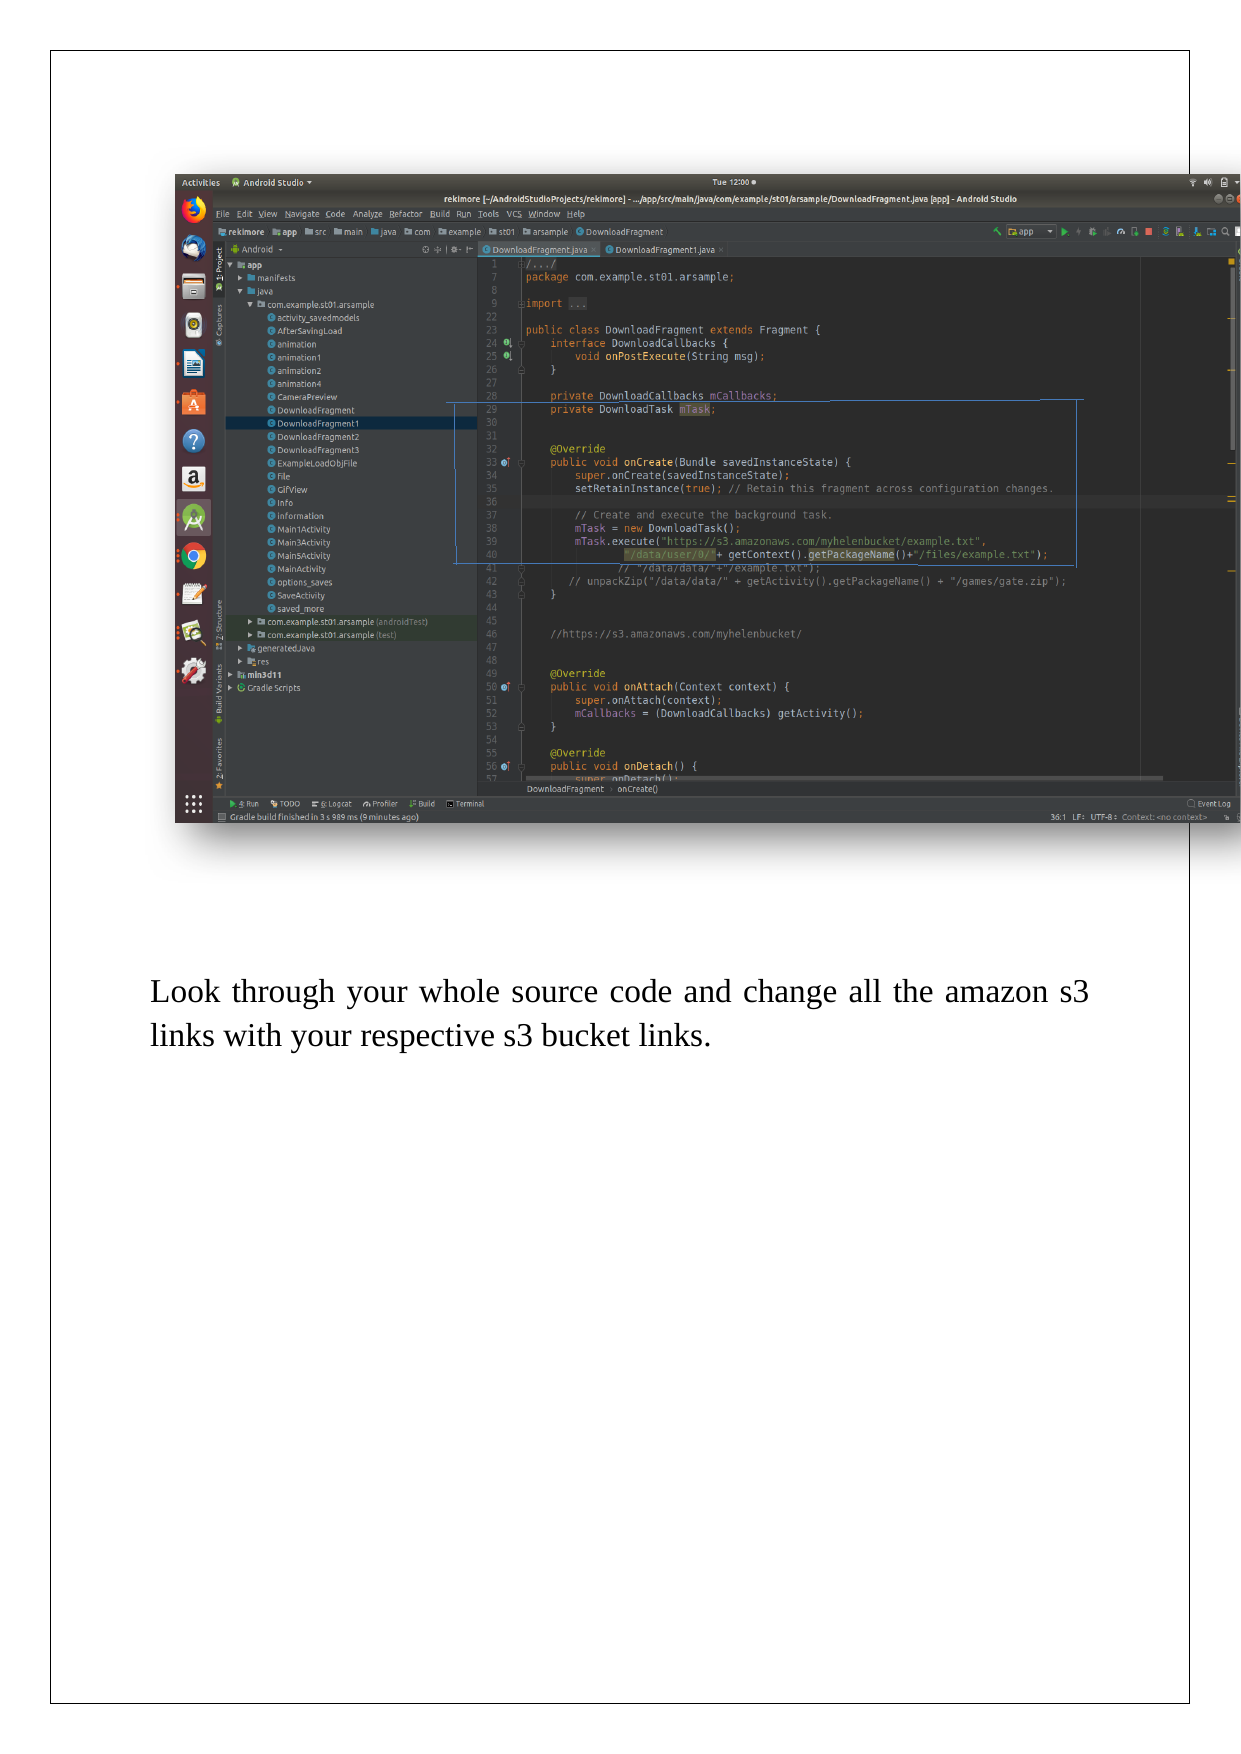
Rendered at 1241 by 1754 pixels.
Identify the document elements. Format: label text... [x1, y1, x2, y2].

text Look through your whole source code and change all the amazon s3 links with your respective s3 bucket links. [150, 971, 1090, 1054]
picture [175, 174, 1241, 823]
